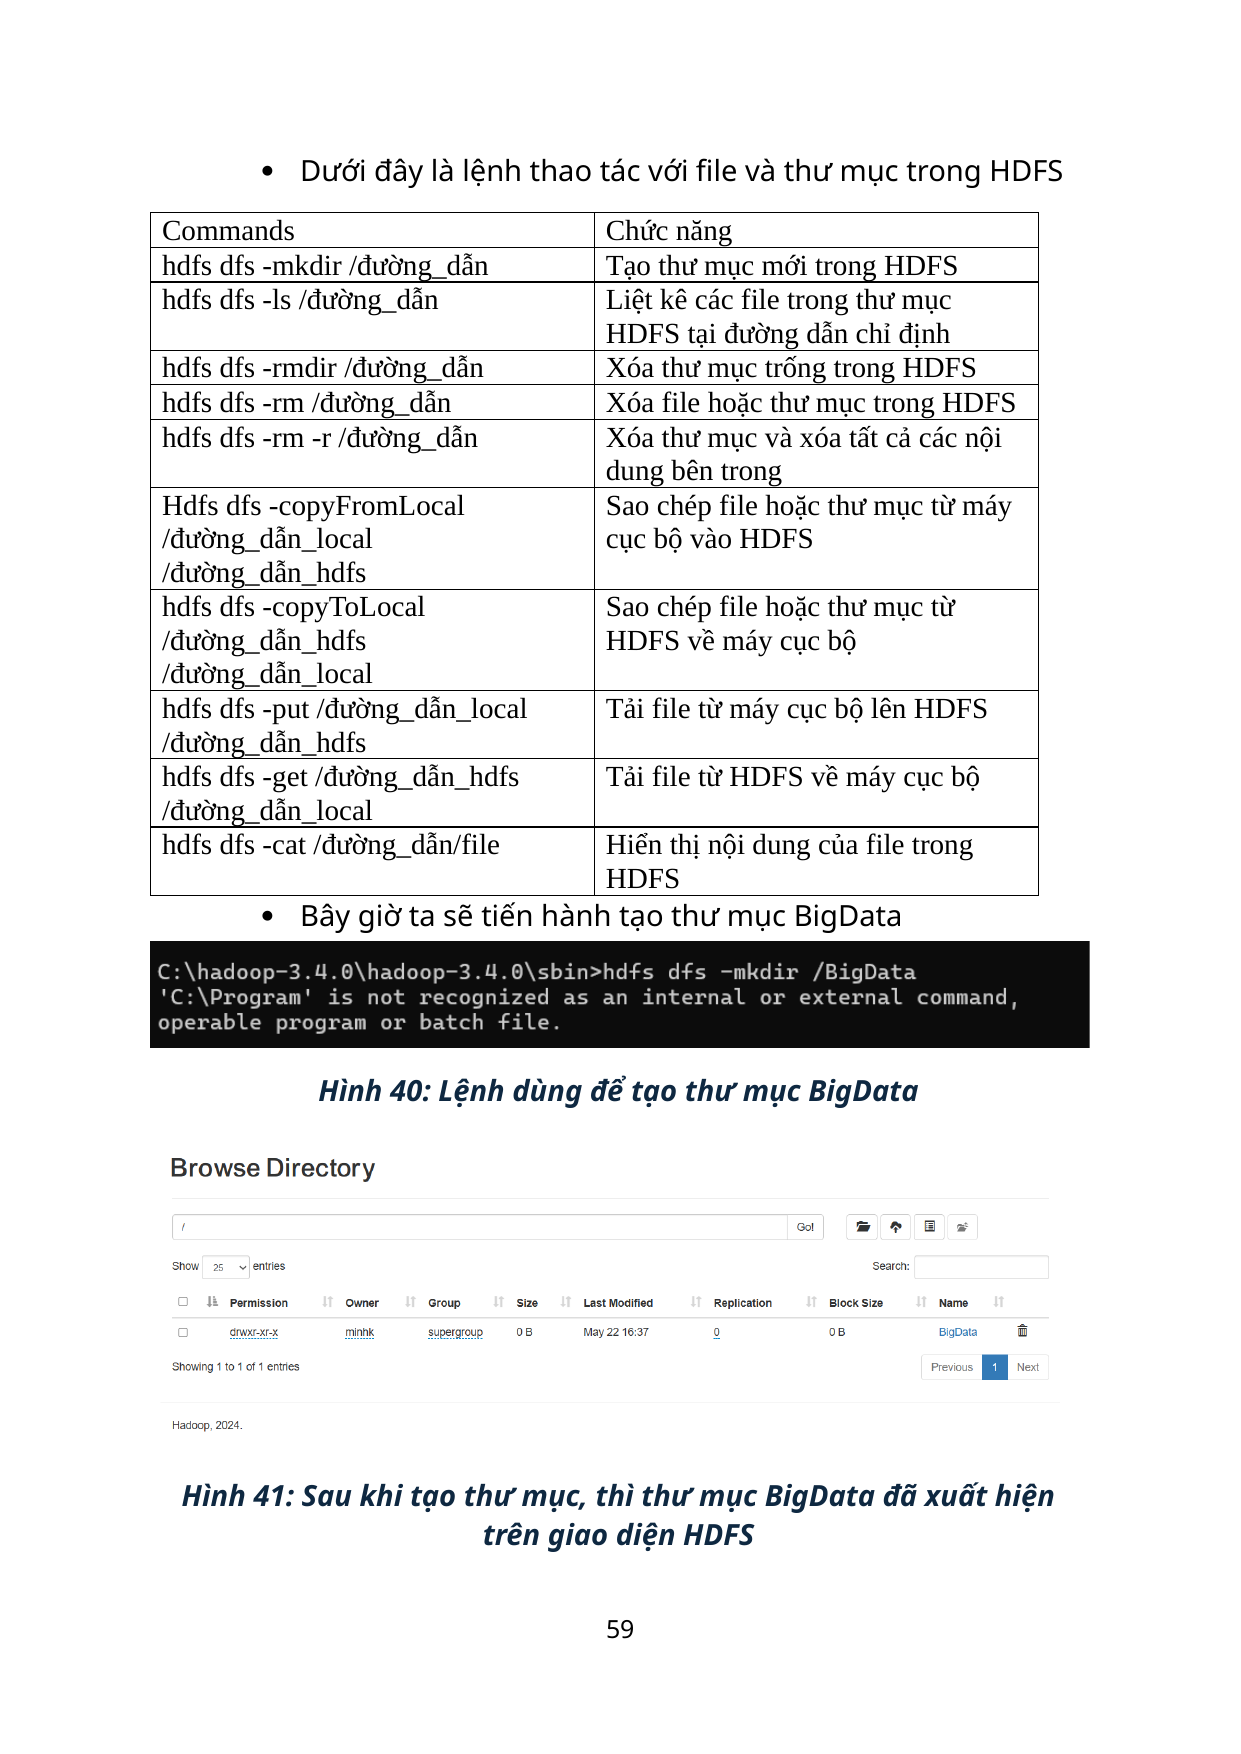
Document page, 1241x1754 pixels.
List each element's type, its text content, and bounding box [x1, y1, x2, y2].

table_cell Hiển thị nội dung của file trong HDFS [595, 828, 1038, 894]
picture [150, 941, 1090, 1048]
table_cell hdfs dfs -ls /đường_dẫn [151, 283, 594, 349]
table_cell Tạo thư mục mới trong HDFS [595, 248, 1038, 281]
table_cell Tải file từ HDFS về máy cục bộ [595, 759, 1038, 826]
table_cell hdfs dfs -rm /đường_dẫn [151, 385, 594, 419]
table_cell Tải file từ máy cục bộ lên HDFS [595, 691, 1038, 758]
table_cell hdfs dfs -rmdir /đường_dẫn [151, 351, 594, 384]
table_cell hdfs dfs -mkdir /đường_dẫn [151, 248, 594, 281]
text Bây giờ ta sẽ tiến hành tạo thư mục BigData [262, 896, 1090, 935]
table_header Commands [151, 213, 594, 247]
table_cell Hdfs dfs -copyFromLocal /đường_dẫn_local /đường_dẫn_hdfs [151, 488, 594, 588]
table_cell Xóa file hoặc thư mục trong HDFS [595, 385, 1038, 419]
text Dưới đây là lệnh thao tác với file và thư mục trong HDFS [262, 150, 1090, 190]
table_cell Xóa thư mục trống trong HDFS [595, 351, 1038, 384]
table_cell hdfs dfs -cat /đường_dẫn/file [151, 828, 594, 894]
table_cell hdfs dfs -get /đường_dẫn_hdfs /đường_dẫn_local [151, 759, 594, 826]
table_cell Liệt kê các file trong thư mục HDFS tại đường dẫn chỉ định [595, 283, 1038, 349]
table_cell Sao chép file hoặc thư mục từ HDFS về máy cục bộ [595, 590, 1038, 690]
picture [151, 1130, 1090, 1454]
table_cell Sao chép file hoặc thư mục từ máy cục bộ vào HDFS [595, 488, 1038, 588]
table_header Chức năng [595, 213, 1038, 247]
table_cell hdfs dfs -copyToLocal /đường_dẫn_hdfs /đường_dẫn_local [151, 590, 594, 690]
table_cell hdfs dfs -put /đường_dẫn_local /đường_dẫn_hdfs [151, 691, 594, 758]
table_cell hdfs dfs -rm -r /đường_dẫn [151, 420, 594, 487]
table_cell Xóa thư mục và xóa tất cả các nội dung bên trong [595, 420, 1038, 487]
